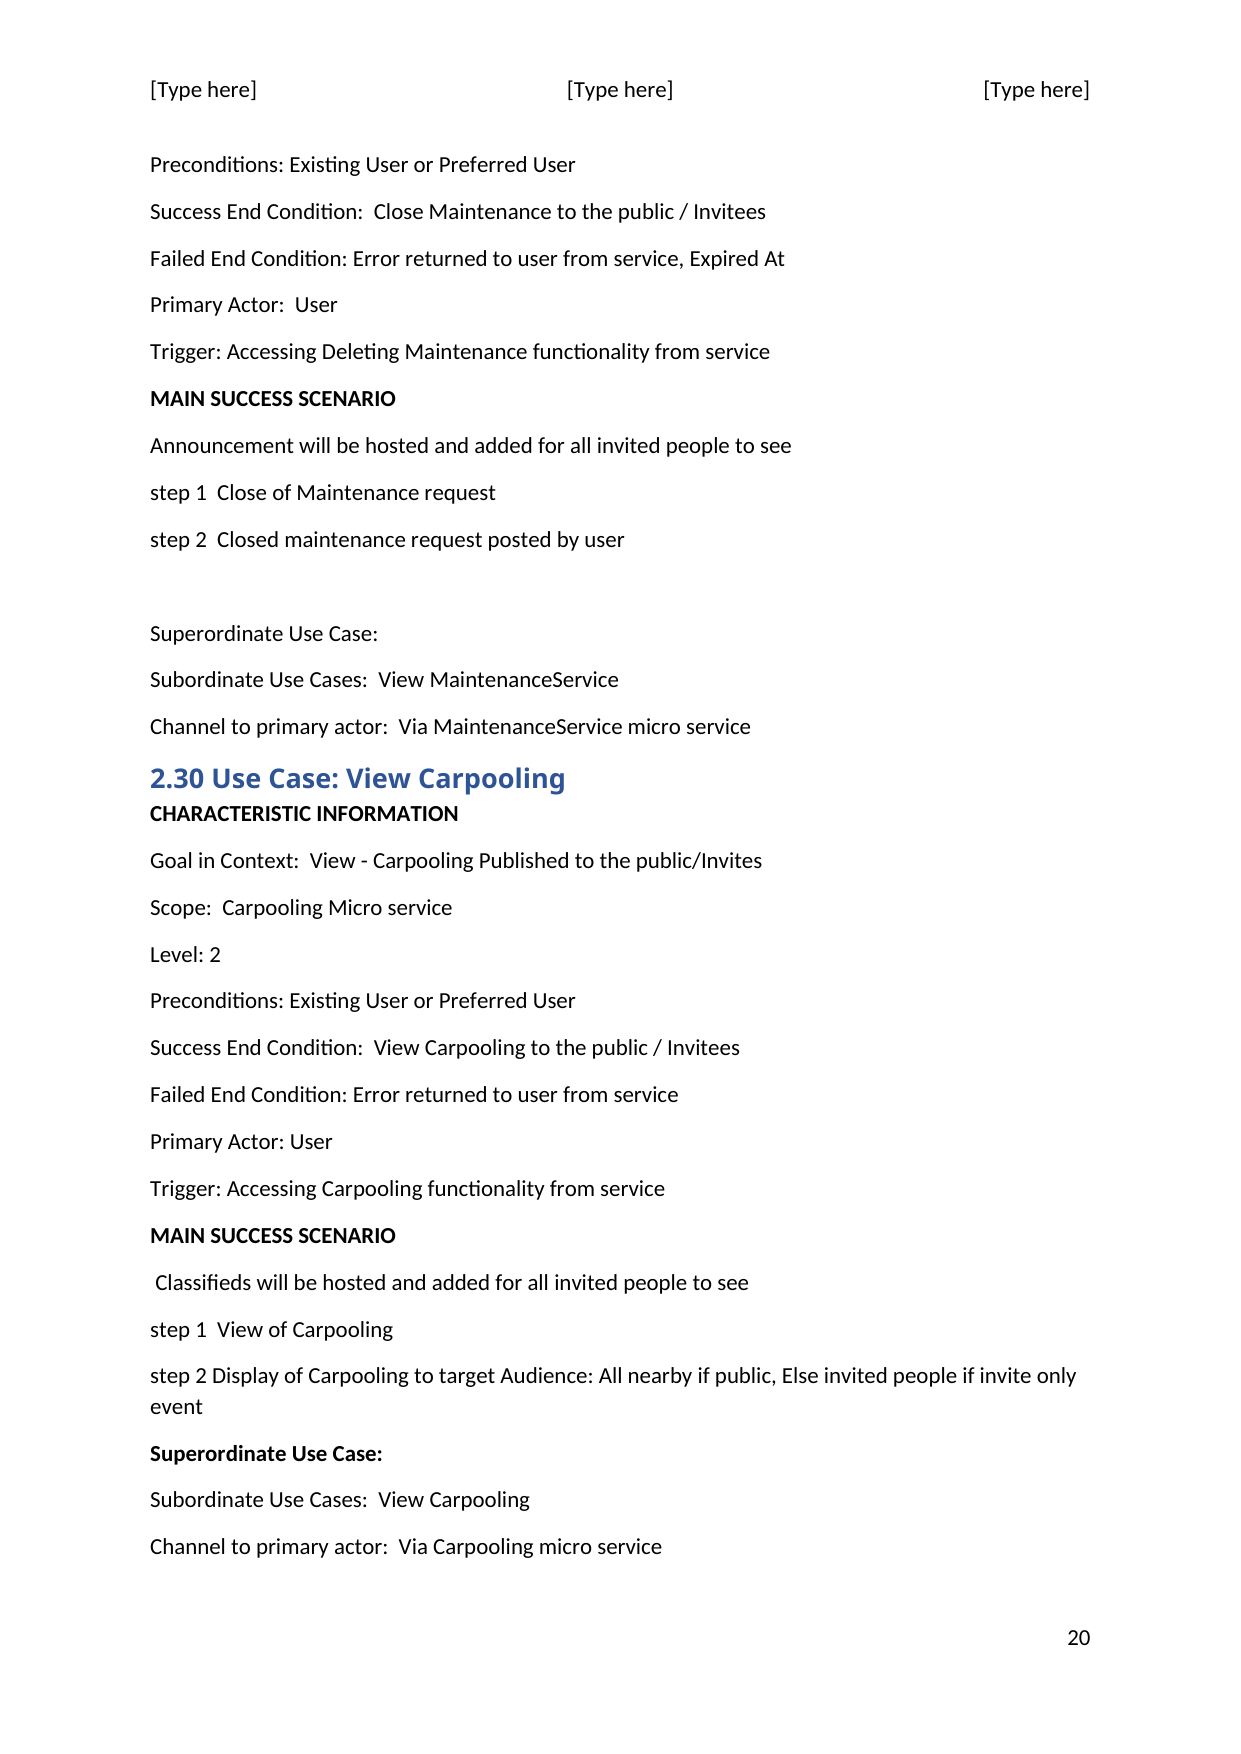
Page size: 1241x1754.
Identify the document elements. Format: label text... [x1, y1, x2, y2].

text Superordinate Use Case: [150, 1439, 1090, 1467]
text Success End Condition: View Carpooling to the public / Invitees [150, 1033, 1090, 1062]
text Trigger: Accessing Carpooling functionality from service [150, 1174, 1090, 1202]
text Failed End Condition: Error returned to user from service [150, 1080, 1090, 1108]
text step 2 Closed maintenance request posted by user [150, 525, 1090, 553]
text Goal in Context: View - Carpooling Published to the public/Invites [150, 846, 1090, 874]
text step 2 Display of Carpooling to target Audience: All nearby if public, Else invited people if invite only event [150, 1362, 1090, 1420]
text step 1 Close of Maintenance request [150, 478, 1090, 506]
text Success End Condition: Close Maintenance to the public / Invitees [150, 197, 1090, 225]
text Superordinate Use Case: [150, 619, 1090, 647]
text Trigger: Accessing Deleting Maintenance functionality from service [150, 337, 1090, 366]
text Channel to primary actor: Via Carpooling micro service [150, 1532, 1090, 1561]
text Preconditions: Existing User or Preferred User [150, 150, 1090, 178]
text Channel to primary actor: Via MaintenanceService micro service [150, 712, 1090, 741]
text Failed End Condition: Error returned to user from service, Expired At [150, 244, 1090, 272]
text Announcement will be hosted and added for all invited people to see [150, 431, 1090, 459]
text step 1 View of Carpooling [150, 1315, 1090, 1343]
text Level: 2 [150, 940, 1090, 968]
text Subordinate Use Cases: View MaintenanceService [150, 666, 1090, 694]
text Subordinate Use Cases: View Carpooling [150, 1486, 1090, 1514]
text Primary Actor: User [150, 291, 1090, 319]
text Scope: Carpooling Micro service [150, 893, 1090, 921]
text Classifieds will be hosted and added for all invited people to see [150, 1268, 1090, 1296]
text CHARACTERISTIC INFORMATION [150, 799, 1090, 827]
subtitle 2.30 Use Case: View Carpooling [150, 759, 1090, 796]
text Primary Actor: User [150, 1127, 1090, 1155]
text MAIN SUCCESS SCENARIO [150, 384, 1090, 412]
text Preconditions: Existing User or Preferred User [150, 987, 1090, 1015]
text MAIN SUCCESS SCENARIO [150, 1221, 1090, 1249]
